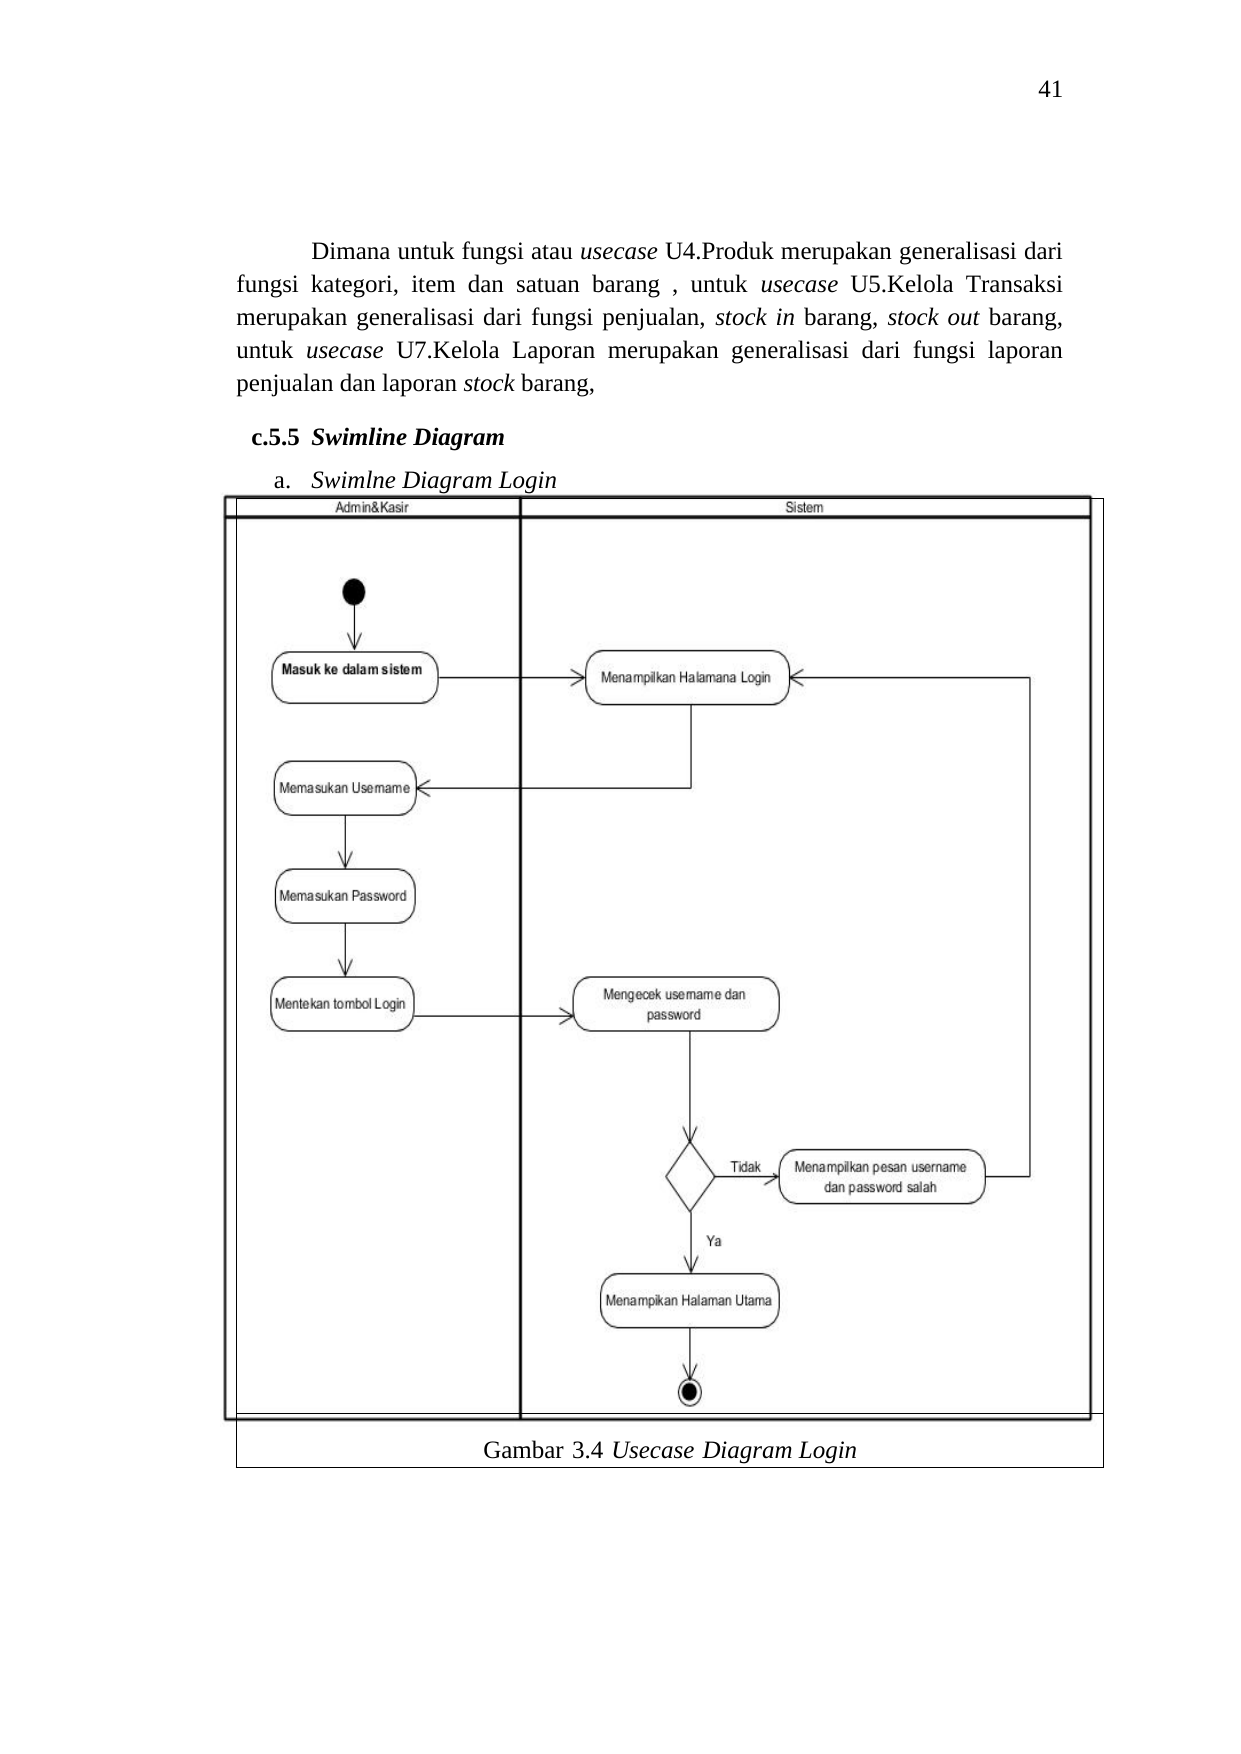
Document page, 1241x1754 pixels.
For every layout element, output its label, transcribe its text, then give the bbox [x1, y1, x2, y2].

table_header [237, 499, 1103, 1413]
picture [220, 492, 1097, 1427]
text Dimana untuk fungsi atau usecase U4.Produk merupakan generalisasi dari fungsi kategori, item dan satuan barang , untuk usecase U5.Kelola Transaksi merupakan generalisasi dari fungsi penjualan, stock in barang, stock out barang, untuk usecase U7.Kelola Laporan merupakan generalisasi dari fungsi laporan penjualan dan laporan stock barang, [236, 236, 1063, 397]
subtitle Swimline Diagram [251, 422, 1063, 451]
list Swimlne Diagram Login [274, 465, 1063, 494]
table_cell Gambar 3.4 Usecase Diagram Login [237, 1414, 1103, 1467]
